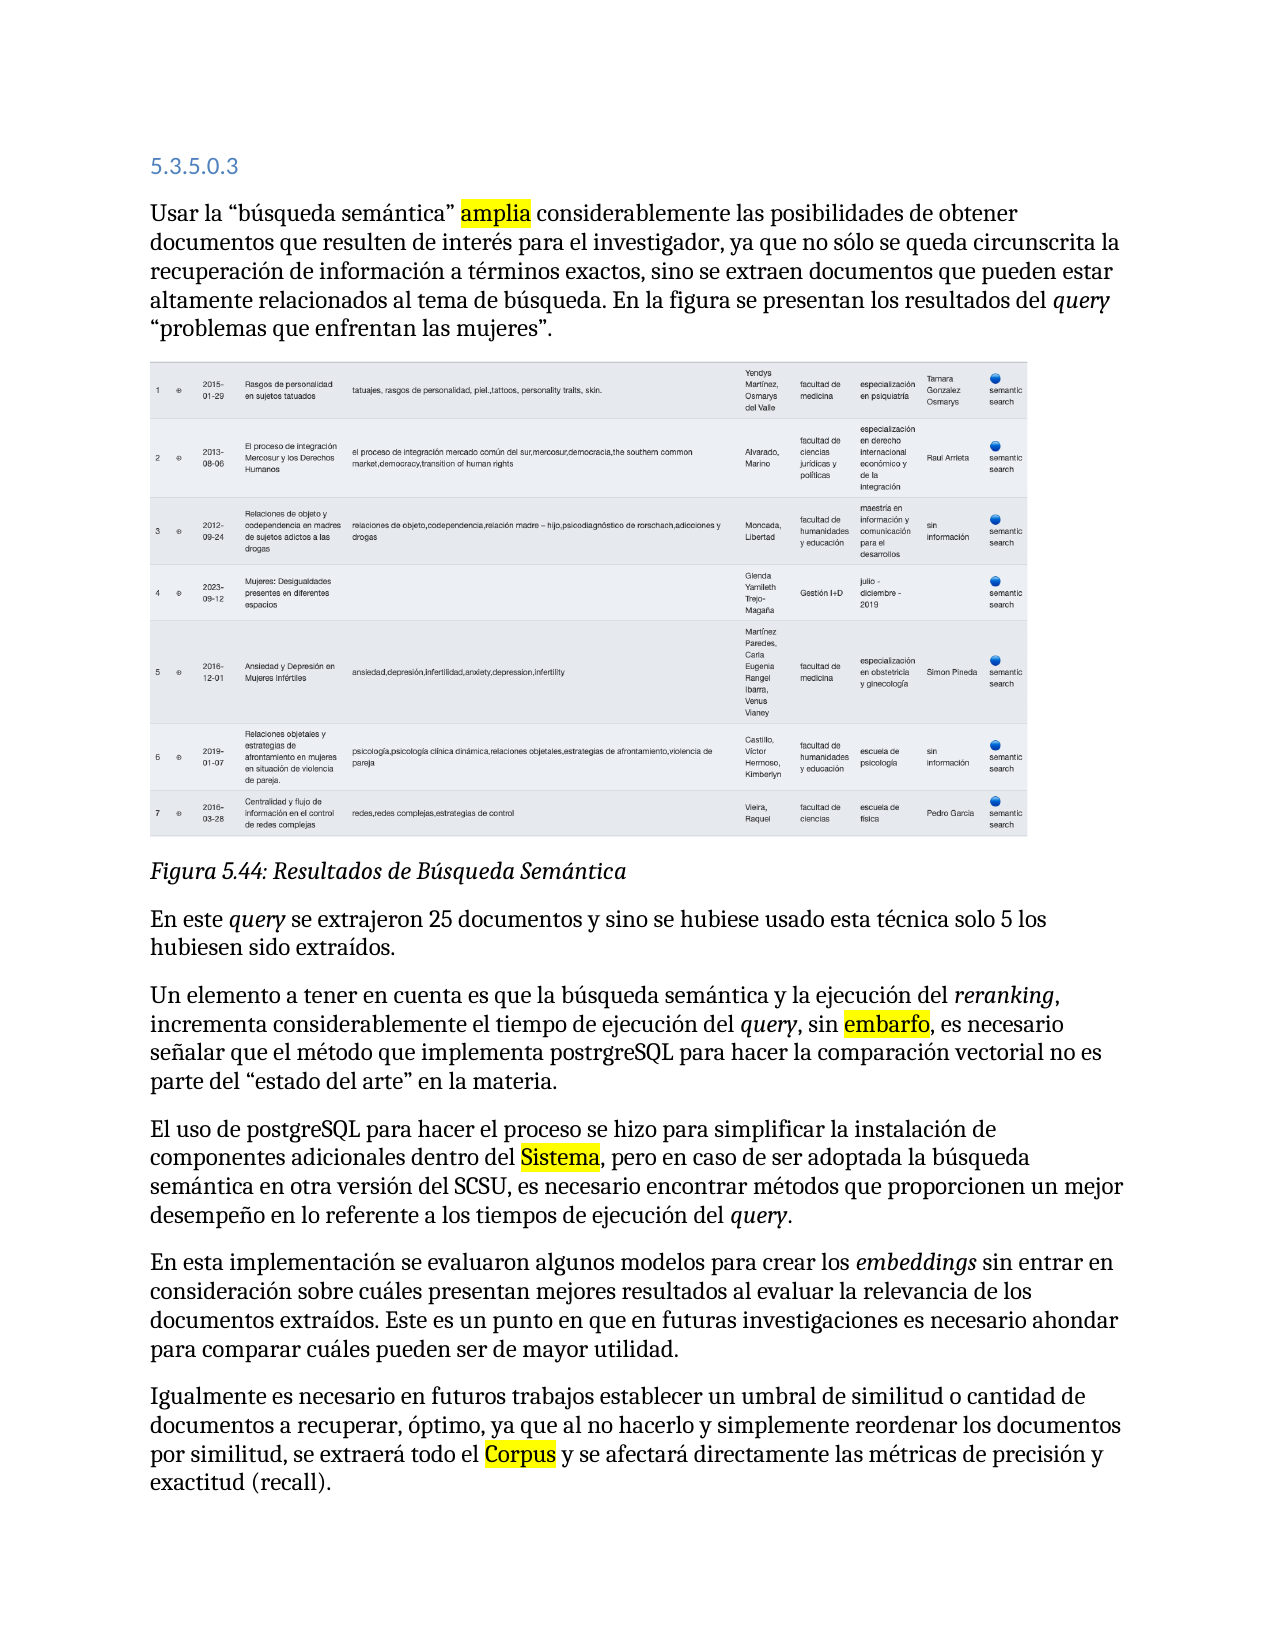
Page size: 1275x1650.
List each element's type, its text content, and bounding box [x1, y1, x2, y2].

text Un elemento a tener en cuenta es que la búsqueda semántica y la ejecución del reranking, incrementa considerablemente el tiempo de ejecución del query, sin embarfo, es necesario señalar que el método que implementa postrgreSQL para hacer la comparación vectorial no es parte del “estado del arte” en la materia. [150, 981, 1125, 1096]
text En este query se extrajeron 25 documentos y sino se hubiese usado esta técnica solo 5 los hubiesen sido extraídos. [150, 904, 1125, 962]
text Igualmente es necesario en futuros trabajos establecer un umbral de similitud o cantidad de documentos a recuperar, óptimo, ya que al no hacerlo y simplemente reordenar los documentos por similitud, se extraerá todo el Corpus y se afectará directamente las métricas de precisión y exactitud (recall). [150, 1382, 1125, 1497]
picture [150, 361, 1028, 837]
text Usar la “búsqueda semántica” amplia considerablemente las posibilidades de obtener documentos que resulten de interés para el investigador, ya que no sólo se queda circunscrita la recuperación de información a términos exactos, sino se extraen documentos que pueden estar altamente relacionados al tema de búsqueda. En la figura se presentan los resultados del query “problemas que enfrentan las mujeres”. [150, 199, 1125, 343]
text El uso de postgreSQL para hacer el proceso se hizo para simplificar la instalación de componentes adicionales dentro del Sistema, pero en caso de ser adoptada la búsqueda semántica en otra versión del SCSU, es necesario encontrar métodos que proporcionen un mejor desempeño en lo referente a los tiempos de ejecución del query. [150, 1114, 1125, 1229]
text En esta implementación se evaluaron algunos modelos para crear los embeddings sin entrar en consideración sobre cuáles presentan mejores resultados al evaluar la relevancia de los documentos extraídos. Este es un punto en que en futuras investigaciones es necesario ahondar para comparar cuáles pueden ser de mayor utilidad. [150, 1248, 1125, 1363]
subtitle 5.3.5.0.3 Aprender [150, 150, 1125, 181]
text Figura 5.44: Resultados de Búsqueda Semántica [150, 857, 1125, 886]
